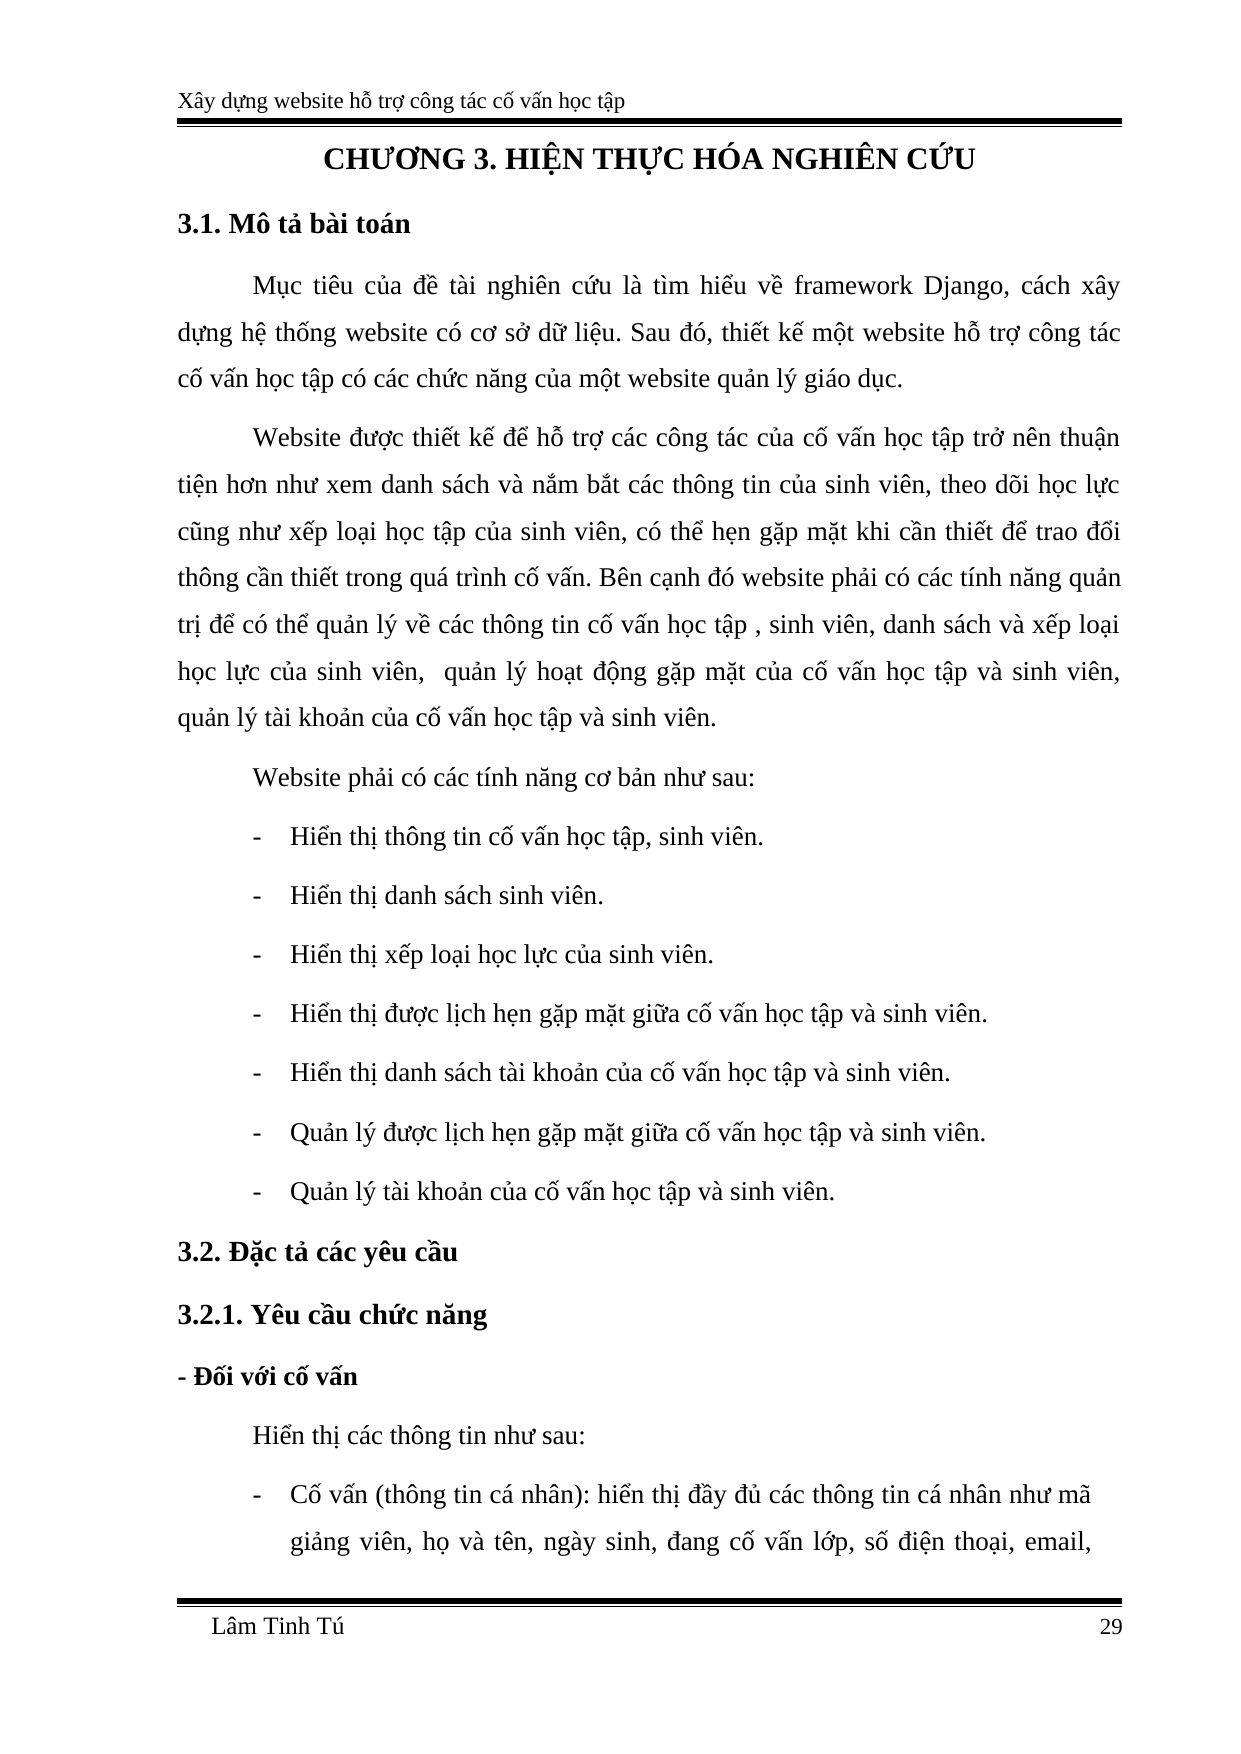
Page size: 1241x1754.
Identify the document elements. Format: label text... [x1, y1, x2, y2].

text Mục tiêu của đề tài nghiên cứu là tìm hiểu về framework Django, cách xây dựng hệ thống website có cơ sở dữ liệu. Sau đó, thiết kế một website hỗ trợ công tác cố vấn học tập có các chức năng của một website quản lý giáo dục. [177, 269, 1122, 393]
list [252, 1478, 1093, 1556]
text Hiển thị các thông tin như sau: [177, 1419, 1093, 1450]
list Quản lý được lịch hẹn gặp mặt giữa cố vấn học tập và sinh viên. [252, 1116, 1122, 1147]
text Website được thiết kế để hỗ trợ các công tác của cố vấn học tập trở nên thuận tiện hơn như xem danh sách và nắm bắt các thông tin của sinh viên, theo dõi học lực cũng như xếp loại học tập của sinh viên, có thể hẹn gặp mặt khi cần thiết để trao đổi thông cần thiết trong quá trình cố vấn. Bên cạnh đó website phải có các tính năng quản trị để có thể quản lý về các thông tin cố vấn học tập , sinh viên, danh sách và xếp loại học lực của sinh viên, quản lý hoạt động gặp mặt của cố vấn học tập và sinh viên, quản lý tài khoản của cố vấn học tập và sinh viên. [177, 422, 1122, 733]
subtitle Mô tả bài toán [177, 206, 1122, 240]
text Website phải có các tính năng cơ bản như sau: [177, 761, 1122, 792]
list Hiển thị xếp loại học lực của sinh viên. [252, 938, 1122, 969]
list Hiển thị danh sách tài khoản của cố vấn học tập và sinh viên. [252, 1057, 1122, 1088]
list Hiển thị được lịch hẹn gặp mặt giữa cố vấn học tập và sinh viên. [252, 997, 1122, 1028]
list Hiển thị thông tin cố vấn học tập, sinh viên. [252, 820, 1122, 851]
text - Đối với cố vấn [177, 1360, 1093, 1391]
subtitle Hiện thực hóa nghiên cứu [177, 140, 1122, 176]
subtitle Yêu cầu chức năng [177, 1297, 1122, 1330]
subtitle Đặc tả các yêu cầu [177, 1234, 1122, 1268]
list Hiển thị danh sách sinh viên. [252, 879, 1122, 910]
list Quản lý tài khoản của cố vấn học tập và sinh viên. [252, 1175, 1122, 1206]
